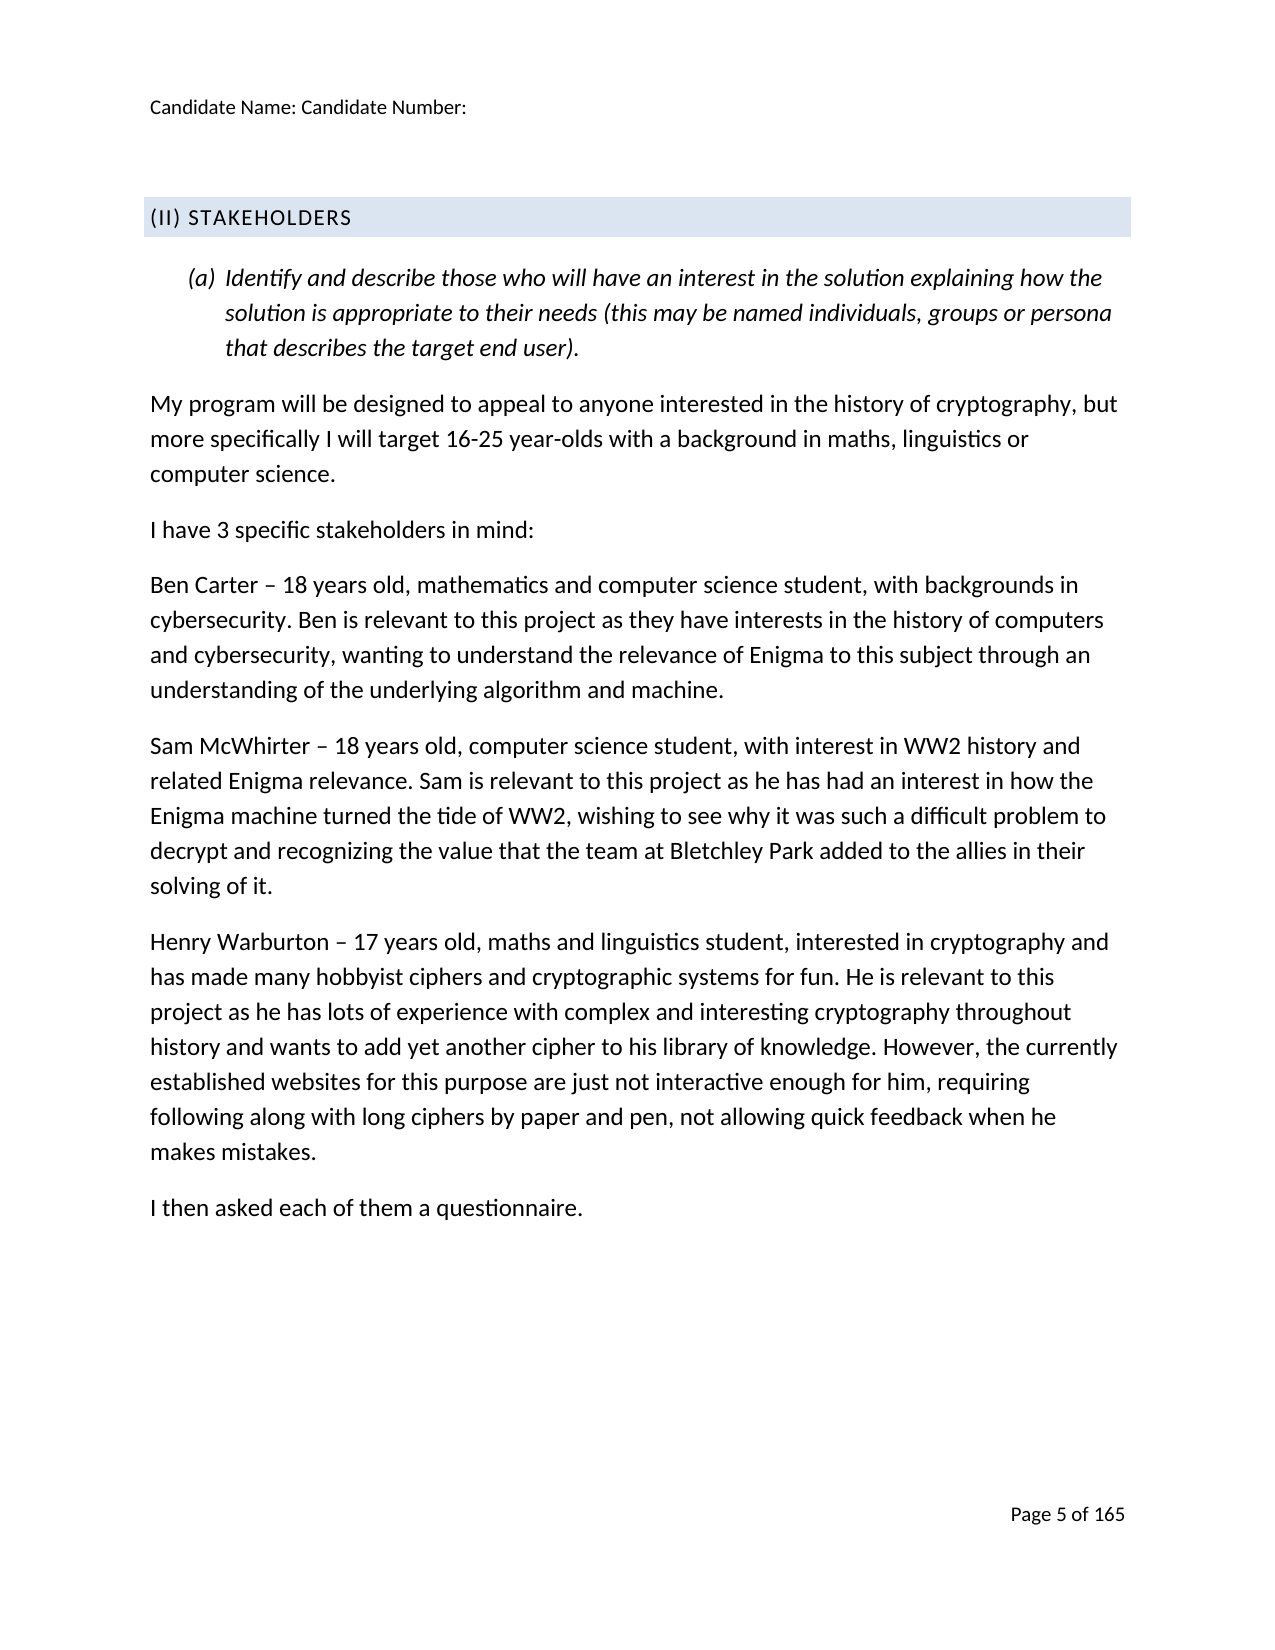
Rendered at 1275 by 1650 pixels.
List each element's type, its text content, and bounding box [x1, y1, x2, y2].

subtitle (ii) Stakeholders [150, 203, 1125, 231]
list Identify and describe those who will have an interest in the solution explaining how the solution is appropriate to their needs (this may be named individuals, groups or persona that describes the target end user). [187, 262, 1125, 363]
text Ben Carter – 18 years old, mathematics and computer science student, with backgrounds in cybersecurity. Ben is relevant to this project as they have interests in the history of computers and cybersecurity, wanting to understand the relevance of Enigma to this subject through an understanding of the underlying algorithm and machine. [150, 570, 1125, 705]
text I have 3 specific stakeholders in mind: [150, 514, 1125, 544]
text Sam McWhirter – 18 years old, computer science student, with interest in WW2 history and related Enigma relevance. Sam is relevant to this project as he has had an interest in how the Enigma machine turned the tide of WW2, wishing to see why it was such a difficult problem to decrypt and recognizing the value that the team at Bletchley Park added to the allies in their solving of it. [150, 731, 1125, 901]
text I then asked each of them a questionnaire. [150, 1192, 1125, 1223]
text My program will be designed to appeal to anyone interested in the history of cryptography, but more specifically I will target 16-25 year-olds with a background in maths, linguistics or computer science. [150, 388, 1125, 488]
text Henry Warburton – 17 years old, maths and linguistics student, interested in cryptography and has made many hobbyist ciphers and cryptographic systems for fun. He is relevant to this project as he has lots of experience with complex and interesting cryptography throughout history and wants to add yet another cipher to his library of knowledge. However, the currently established websites for this purpose are just not interactive enough for him, requiring following along with long ciphers by paper and pen, not allowing quick feedback when he makes mistakes. [150, 926, 1125, 1167]
